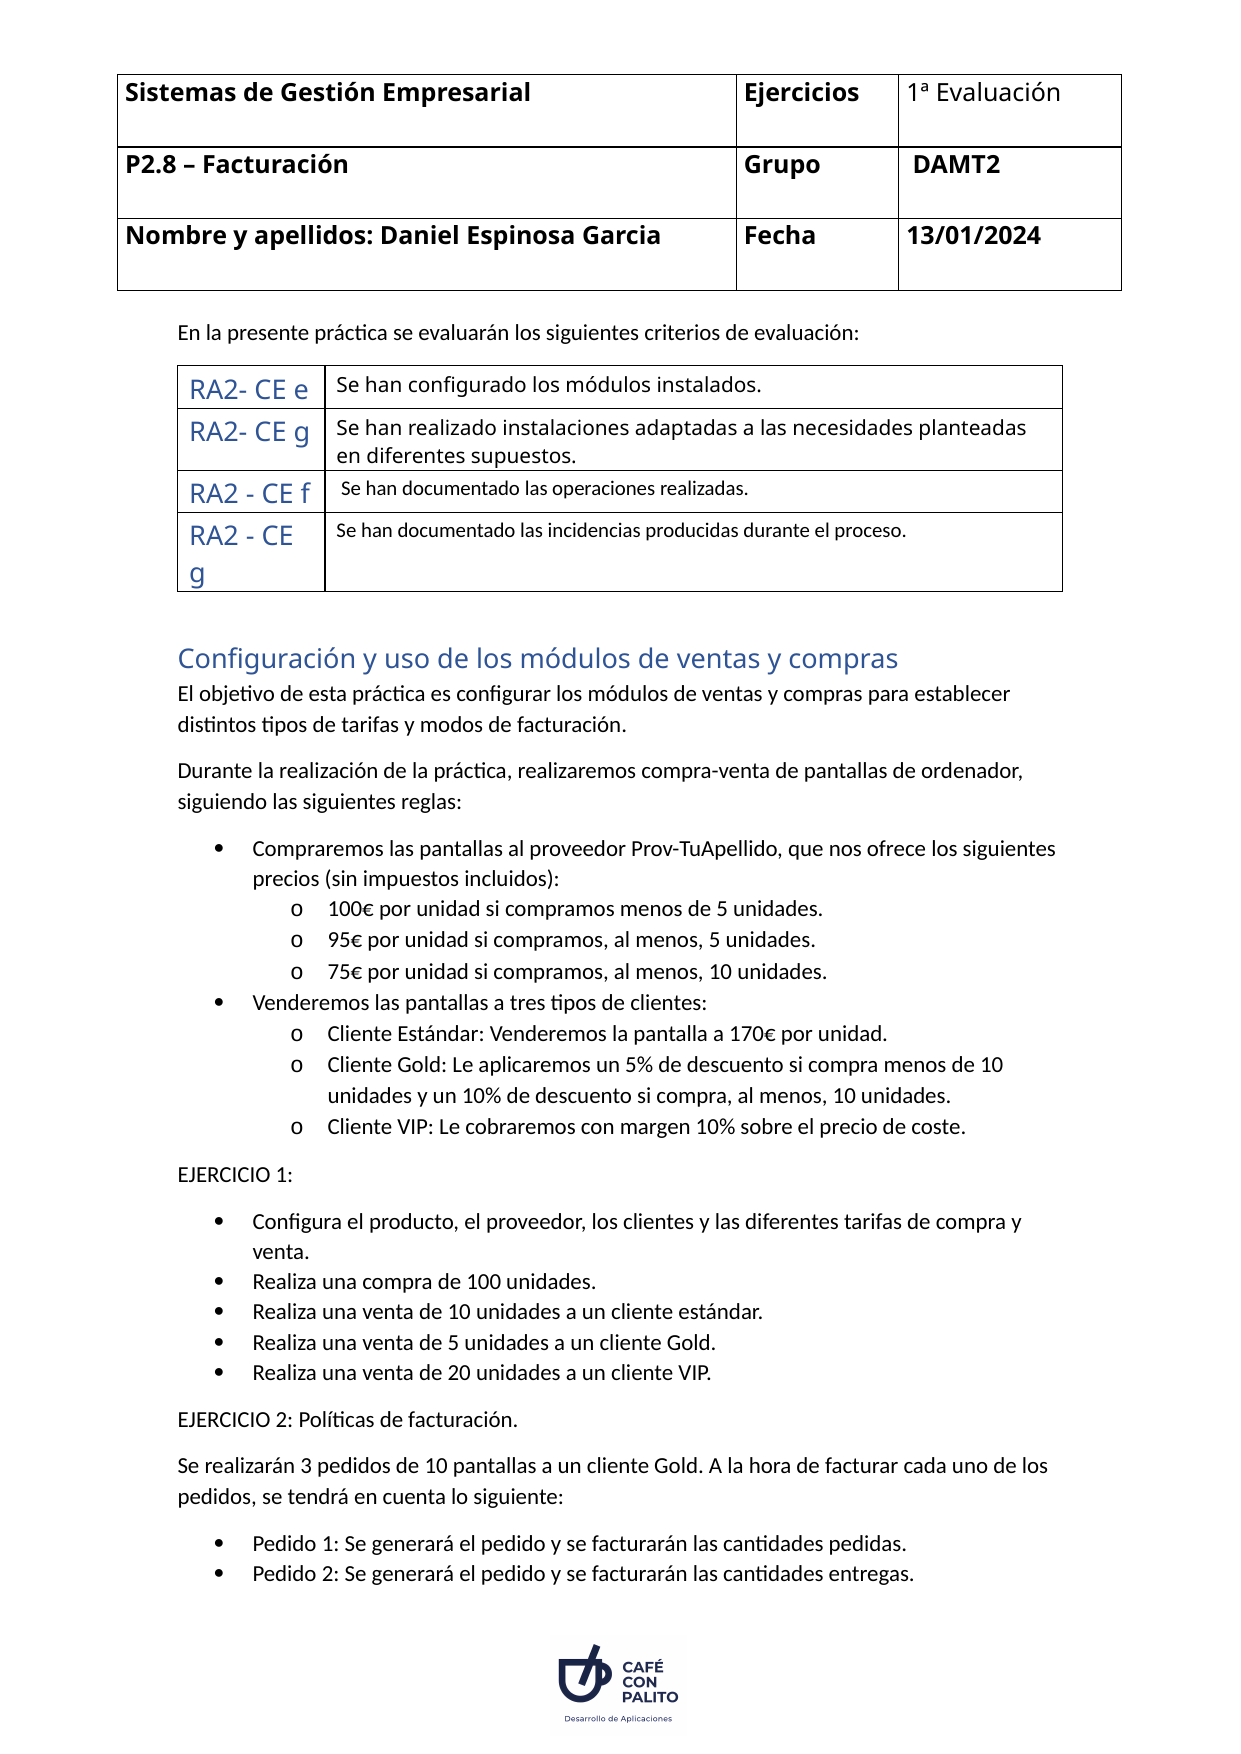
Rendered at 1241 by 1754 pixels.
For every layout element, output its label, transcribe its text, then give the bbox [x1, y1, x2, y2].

table_cell Se han documentado las incidencias producidas durante el proceso. [326, 513, 1062, 591]
list 75€ por unidad si compramos, al menos, 10 unidades. [290, 957, 1063, 986]
list Compraremos las pantallas al proveedor Prov-TuApellido, que nos ofrece los siguientes precios (sin impuestos incluidos): [215, 834, 1063, 892]
picture [549, 1635, 688, 1736]
text En la presente práctica se evaluarán los siguientes criterios de evaluación: [177, 318, 1063, 347]
list Cliente Estándar: Venderemos la pantalla a 170€ por unidad. [290, 1019, 1063, 1048]
text EJERCICIO 1: [177, 1160, 1063, 1188]
list Pedido 2: Se generará el pedido y se facturarán las cantidades entregas. [215, 1559, 1063, 1587]
table_cell RA2 - CE g [178, 513, 324, 591]
table_cell Se han documentado las operaciones realizadas. [326, 471, 1062, 512]
list Pedido 1: Se generará el pedido y se facturarán las cantidades pedidas. [215, 1529, 1063, 1557]
text Durante la realización de la práctica, realizaremos compra-venta de pantallas de ordenador, siguiendo las siguientes reglas: [177, 757, 1063, 815]
list Realiza una venta de 20 unidades a un cliente VIP. [215, 1358, 1063, 1386]
list Cliente VIP: Le cobraremos con margen 10% sobre el precio de coste. [290, 1112, 1063, 1141]
subtitle Configuración y uso de los módulos de ventas y compras [177, 640, 1063, 677]
list Realiza una venta de 5 unidades a un cliente Gold. [215, 1328, 1063, 1356]
table_header RA2- CE e [178, 366, 324, 407]
table_cell RA2- CE g [178, 409, 324, 469]
text El objetivo de esta práctica es configurar los módulos de ventas y compras para establecer distintos tipos de tarifas y modos de facturación. [177, 679, 1063, 738]
table_header Se han configurado los módulos instalados. [326, 366, 1062, 407]
list Venderemos las pantallas a tres tipos de clientes: [215, 988, 1063, 1017]
table_cell Se han realizado instalaciones adaptadas a las necesidades planteadas en diferentes supuestos. [326, 409, 1062, 469]
list Cliente Gold: Le aplicaremos un 5% de descuento si compra menos de 10 unidades y un 10% de descuento si compra, al menos, 10 unidades. [290, 1050, 1063, 1109]
list 95€ por unidad si compramos, al menos, 5 unidades. [290, 926, 1063, 955]
table_cell RA2 - CE f [178, 471, 324, 512]
list Configura el producto, el proveedor, los clientes y las diferentes tarifas de compra y venta. [215, 1207, 1063, 1265]
list 100€ por unidad si compramos menos de 5 unidades. [290, 894, 1063, 923]
text Se realizarán 3 pedidos de 10 pantallas a un cliente Gold. A la hora de facturar cada uno de los pedidos, se tendrá en cuenta lo siguiente: [177, 1452, 1063, 1510]
list Realiza una venta de 10 unidades a un cliente estándar. [215, 1297, 1063, 1325]
text EJERCICIO 2: Políticas de facturación. [177, 1405, 1063, 1433]
list Realiza una compra de 100 unidades. [215, 1267, 1063, 1295]
